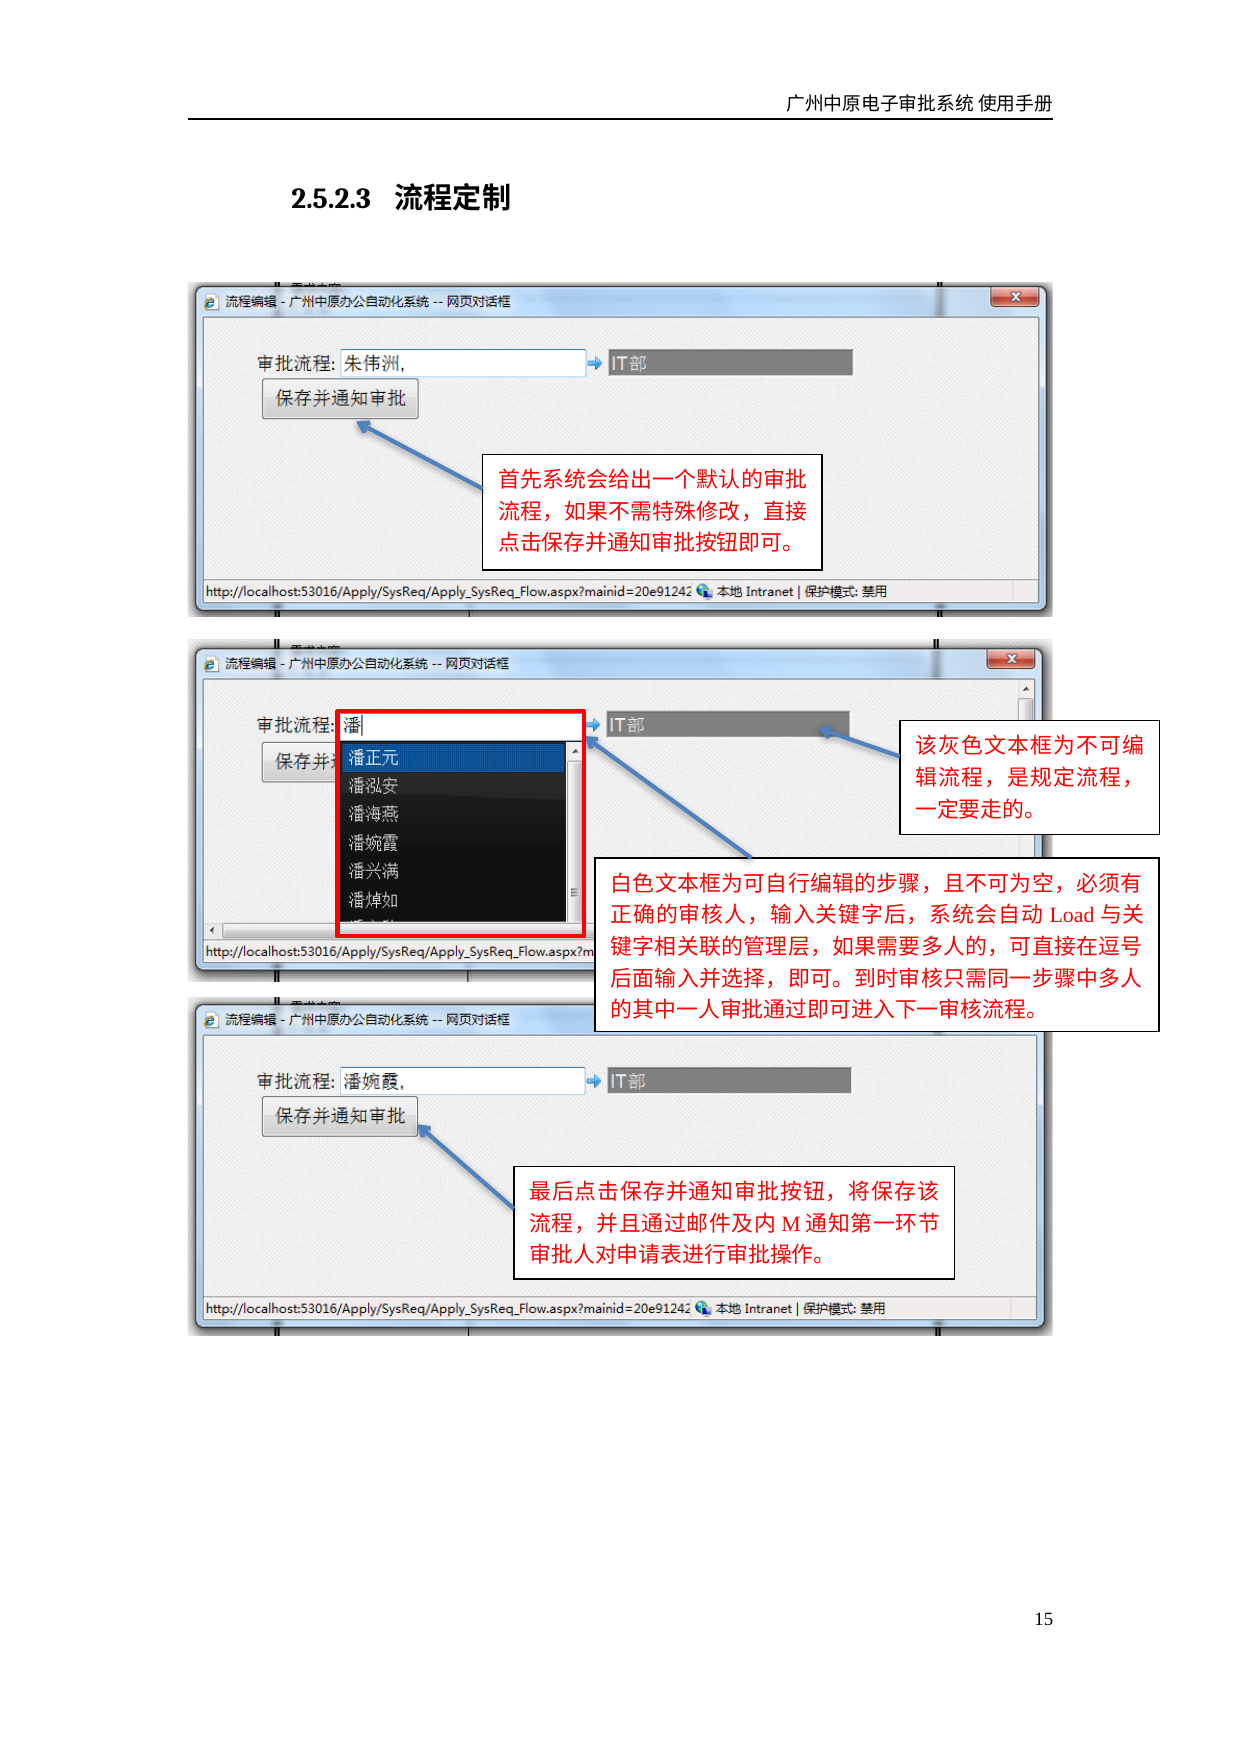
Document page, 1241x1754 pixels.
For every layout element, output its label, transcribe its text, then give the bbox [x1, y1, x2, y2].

picture [187, 639, 1053, 982]
picture [187, 997, 1053, 1336]
picture [340, 713, 582, 934]
picture [187, 282, 1053, 617]
subtitle 流程定制 [291, 163, 1053, 228]
